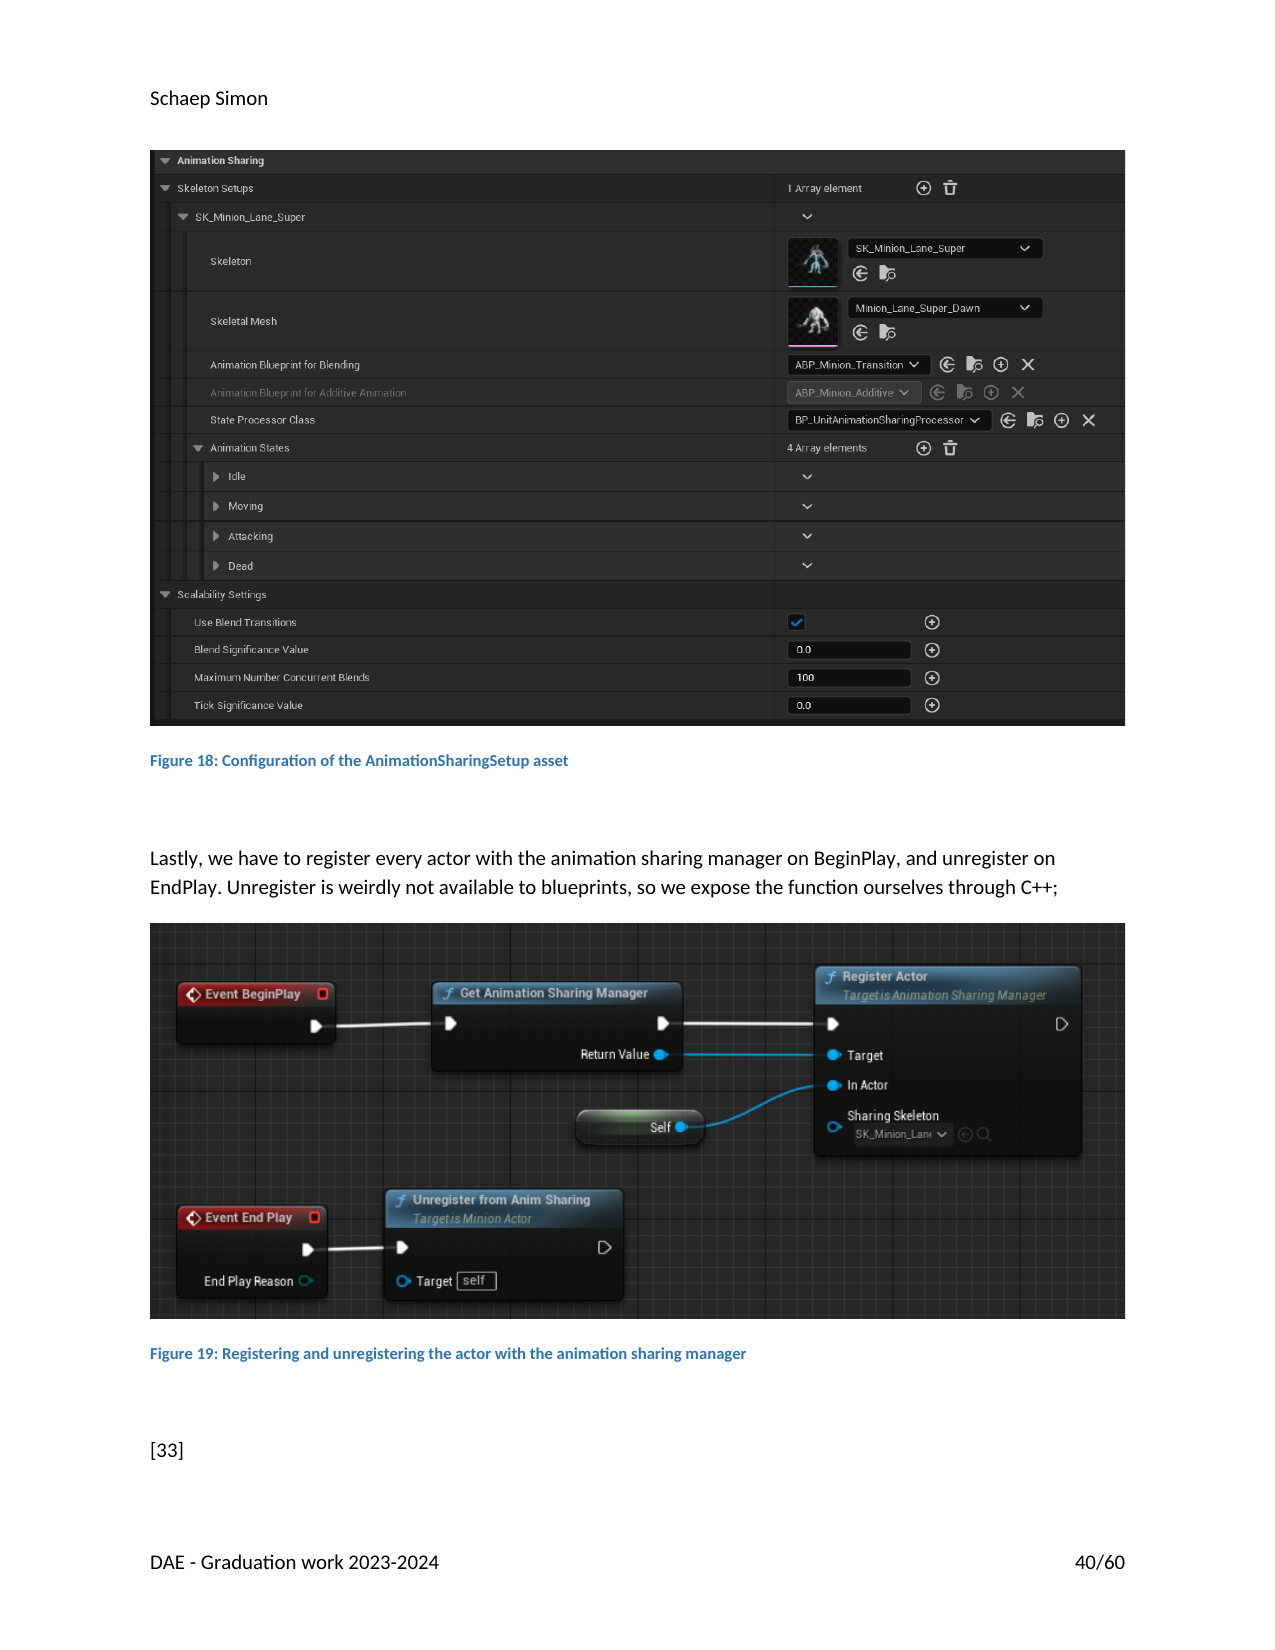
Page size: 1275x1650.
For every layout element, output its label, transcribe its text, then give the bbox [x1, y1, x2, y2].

picture [150, 150, 1125, 726]
picture [150, 923, 1125, 1319]
text Figure 19: Registering and unregistering the actor with the animation sharing manager [150, 1343, 1125, 1364]
text Figure 18: Configuration of the AnimationSharingSetup asset [150, 751, 1125, 771]
text Lastly, we have to register every actor with the animation sharing manager on BeginPlay, and unregister on EndPlay. Unregister is weirdly not available to blueprints, so we expose the function ourselves through C++; [150, 845, 1125, 899]
text [33] [150, 1438, 1125, 1463]
